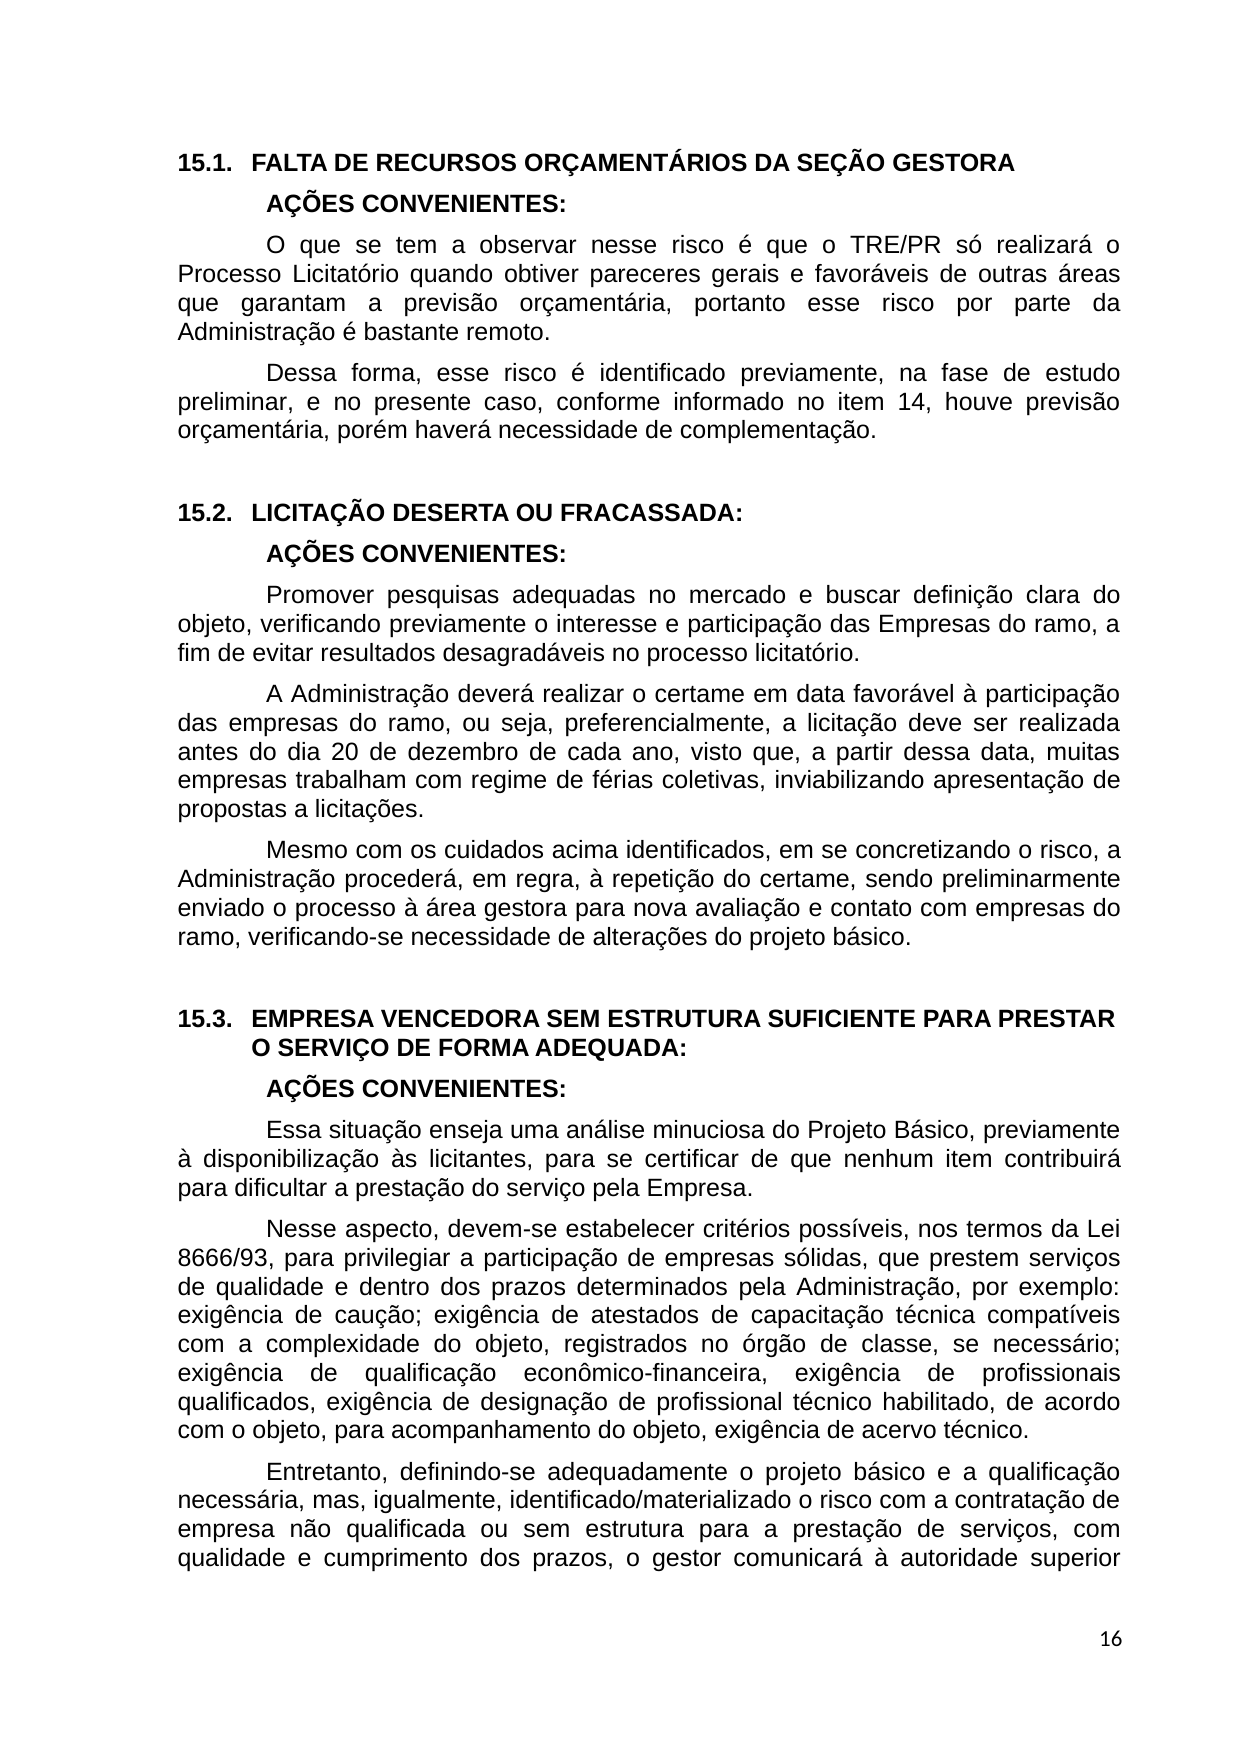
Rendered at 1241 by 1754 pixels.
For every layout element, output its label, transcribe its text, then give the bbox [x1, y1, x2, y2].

subtitle FALTA DE RECURSOS ORÇAMENTÁRIOS DA SEÇÃO GESTORA [177, 148, 1122, 176]
text AÇÕES CONVENIENTES: [177, 539, 1122, 568]
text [177, 1456, 1122, 1571]
text O que se tem a observar nesse risco é que o TRE/PR só realizará o Processo Licitatório quando obtiver pareceres gerais e favoráveis de outras áreas que garantam a previsão orçamentária, portanto esse risco por parte da Administração é bastante remoto. [177, 230, 1122, 345]
text Promover pesquisas adequadas no mercado e buscar definição clara do objeto, verificando previamente o interesse e participação das Empresas do ramo, a fim de evitar resultados desagradáveis no processo licitatório. [177, 580, 1122, 666]
text Dessa forma, esse risco é identificado previamente, na fase de estudo preliminar, e no presente caso, conforme informado no item 14, houve previsão orçamentária, porém haverá necessidade de complementação. [177, 358, 1122, 444]
subtitle LICITAÇÃO DESERTA OU FRACASSADA: [177, 498, 1122, 526]
text AÇÕES CONVENIENTES: [177, 189, 1122, 218]
text AÇÕES CONVENIENTES: [177, 1074, 1122, 1103]
subtitle EMPRESA VENCEDORA SEM ESTRUTURA SUFICIENTE PARA PRESTAR O SERVIÇO DE FORMA ADEQUADA: [177, 1004, 1122, 1061]
text Essa situação enseja uma análise minuciosa do Projeto Básico, previamente à disponibilização às licitantes, para se certificar de que nenhum item contribuirá para dificultar a prestação do serviço pela Empresa. [177, 1115, 1122, 1201]
text A Administração deverá realizar o certame em data favorável à participação das empresas do ramo, ou seja, preferencialmente, a licitação deve ser realizada antes do dia 20 de dezembro de cada ano, visto que, a partir dessa data, muitas empresas trabalham com regime de férias coletivas, inviabilizando apresentação de propostas a licitações. [177, 679, 1122, 823]
text Mesmo com os cuidados acima identificados, em se concretizando o risco, a Administração procederá, em regra, à repetição do certame, sendo preliminarmente enviado o processo à área gestora para nova avaliação e contato com empresas do ramo, verificando-se necessidade de alterações do projeto básico. [177, 835, 1122, 950]
text Nesse aspecto, devem-se estabelecer critérios possíveis, nos termos da Lei 8666/93, para privilegiar a participação de empresas sólidas, que prestem serviços de qualidade e dentro dos prazos determinados pela Administração, por exemplo: exigência de caução; exigência de atestados de capacitação técnica compatíveis com a complexidade do objeto, registrados no órgão de classe, se necessário; exigência de qualificação econômico-financeira, exigência de profissionais qualificados, exigência de designação de profissional técnico habilitado, de acordo com o objeto, para acompanhamento do objeto, exigência de acervo técnico. [177, 1214, 1122, 1444]
